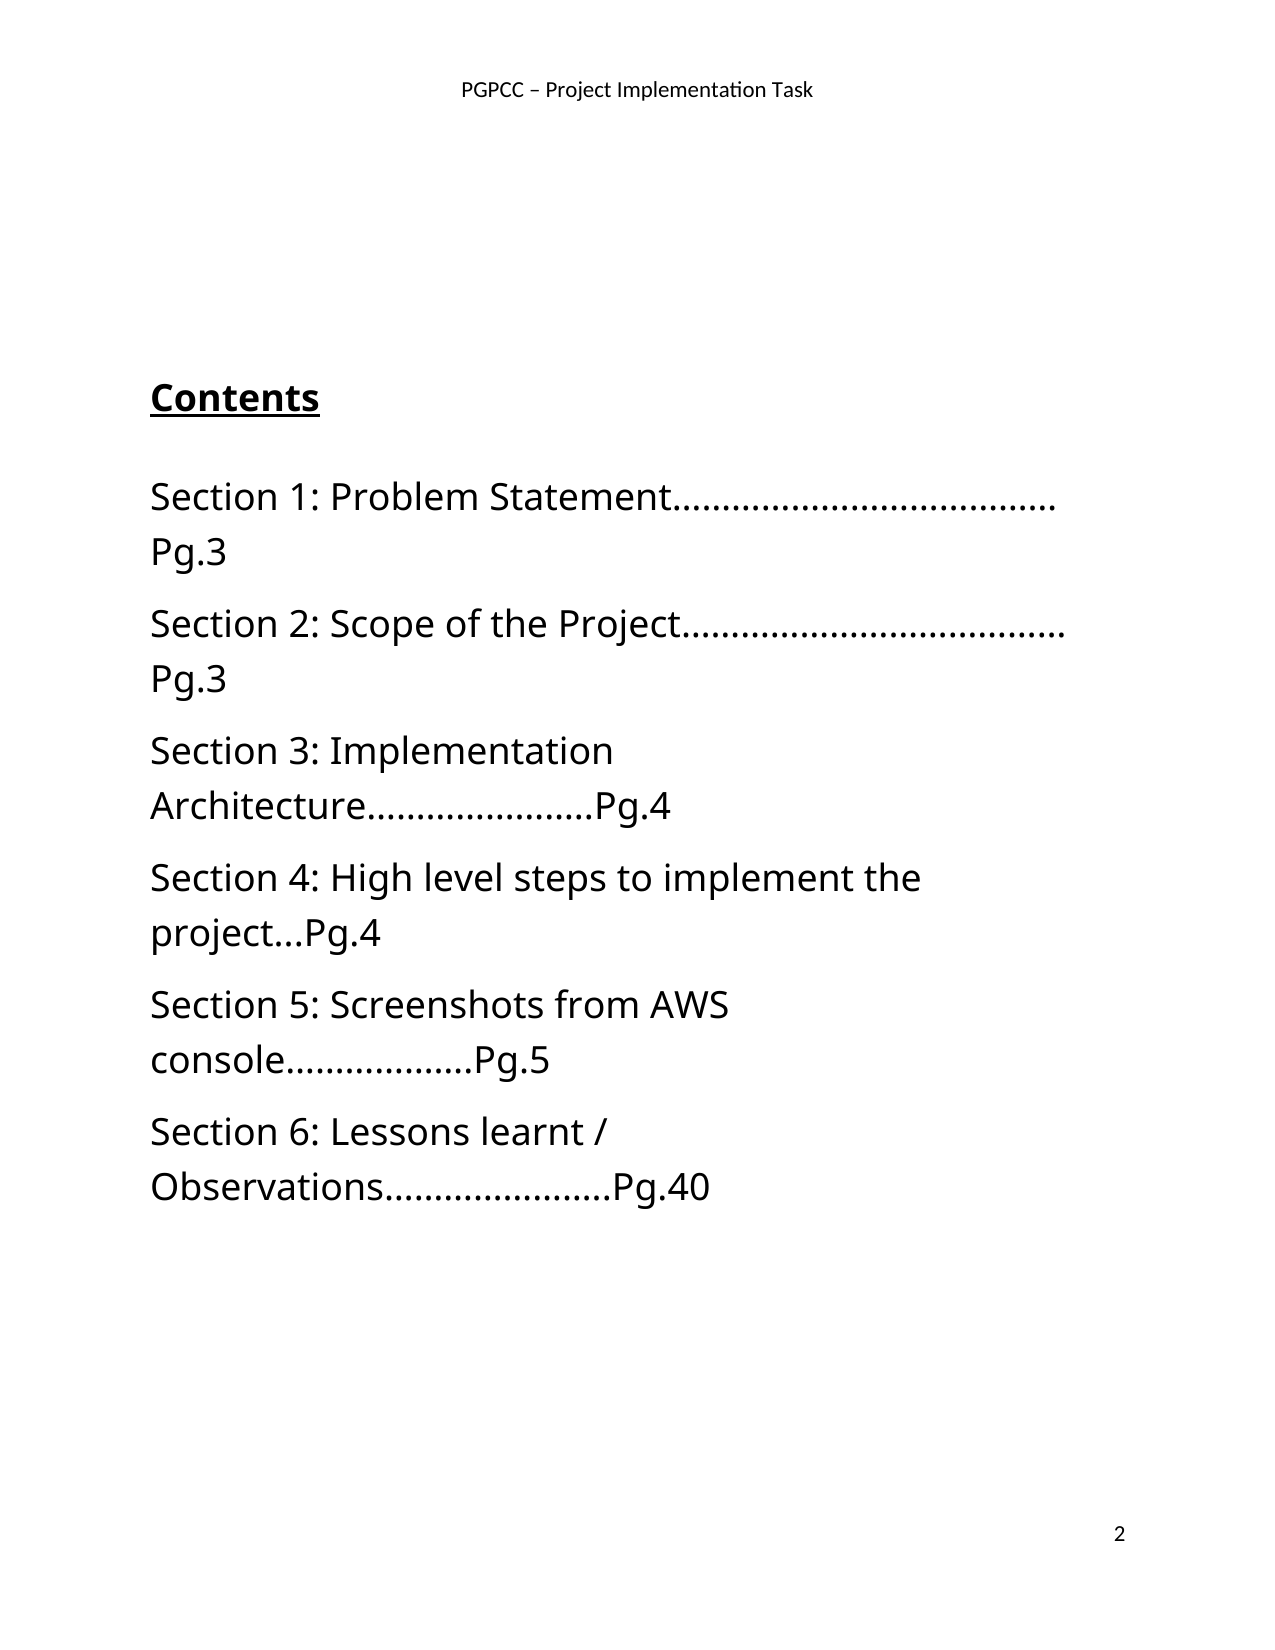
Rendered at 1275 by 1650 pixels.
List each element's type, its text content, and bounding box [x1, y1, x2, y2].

text Section 4: High level steps to implement the project...Pg.4 [150, 851, 1125, 957]
text Contents [150, 371, 1125, 422]
text Section 1: Problem Statement…………………………………Pg.3 [150, 471, 1125, 577]
text Section 2: Scope of the Project…………………………………Pg.3 [150, 597, 1125, 704]
text Section 3: Implementation Architecture…………………..Pg.4 [150, 724, 1125, 831]
text Section 6: Lessons learnt / Observations…………………..Pg.40 [150, 1105, 1125, 1211]
text Section 5: Screenshots from AWS console……………….Pg.5 [150, 978, 1125, 1084]
